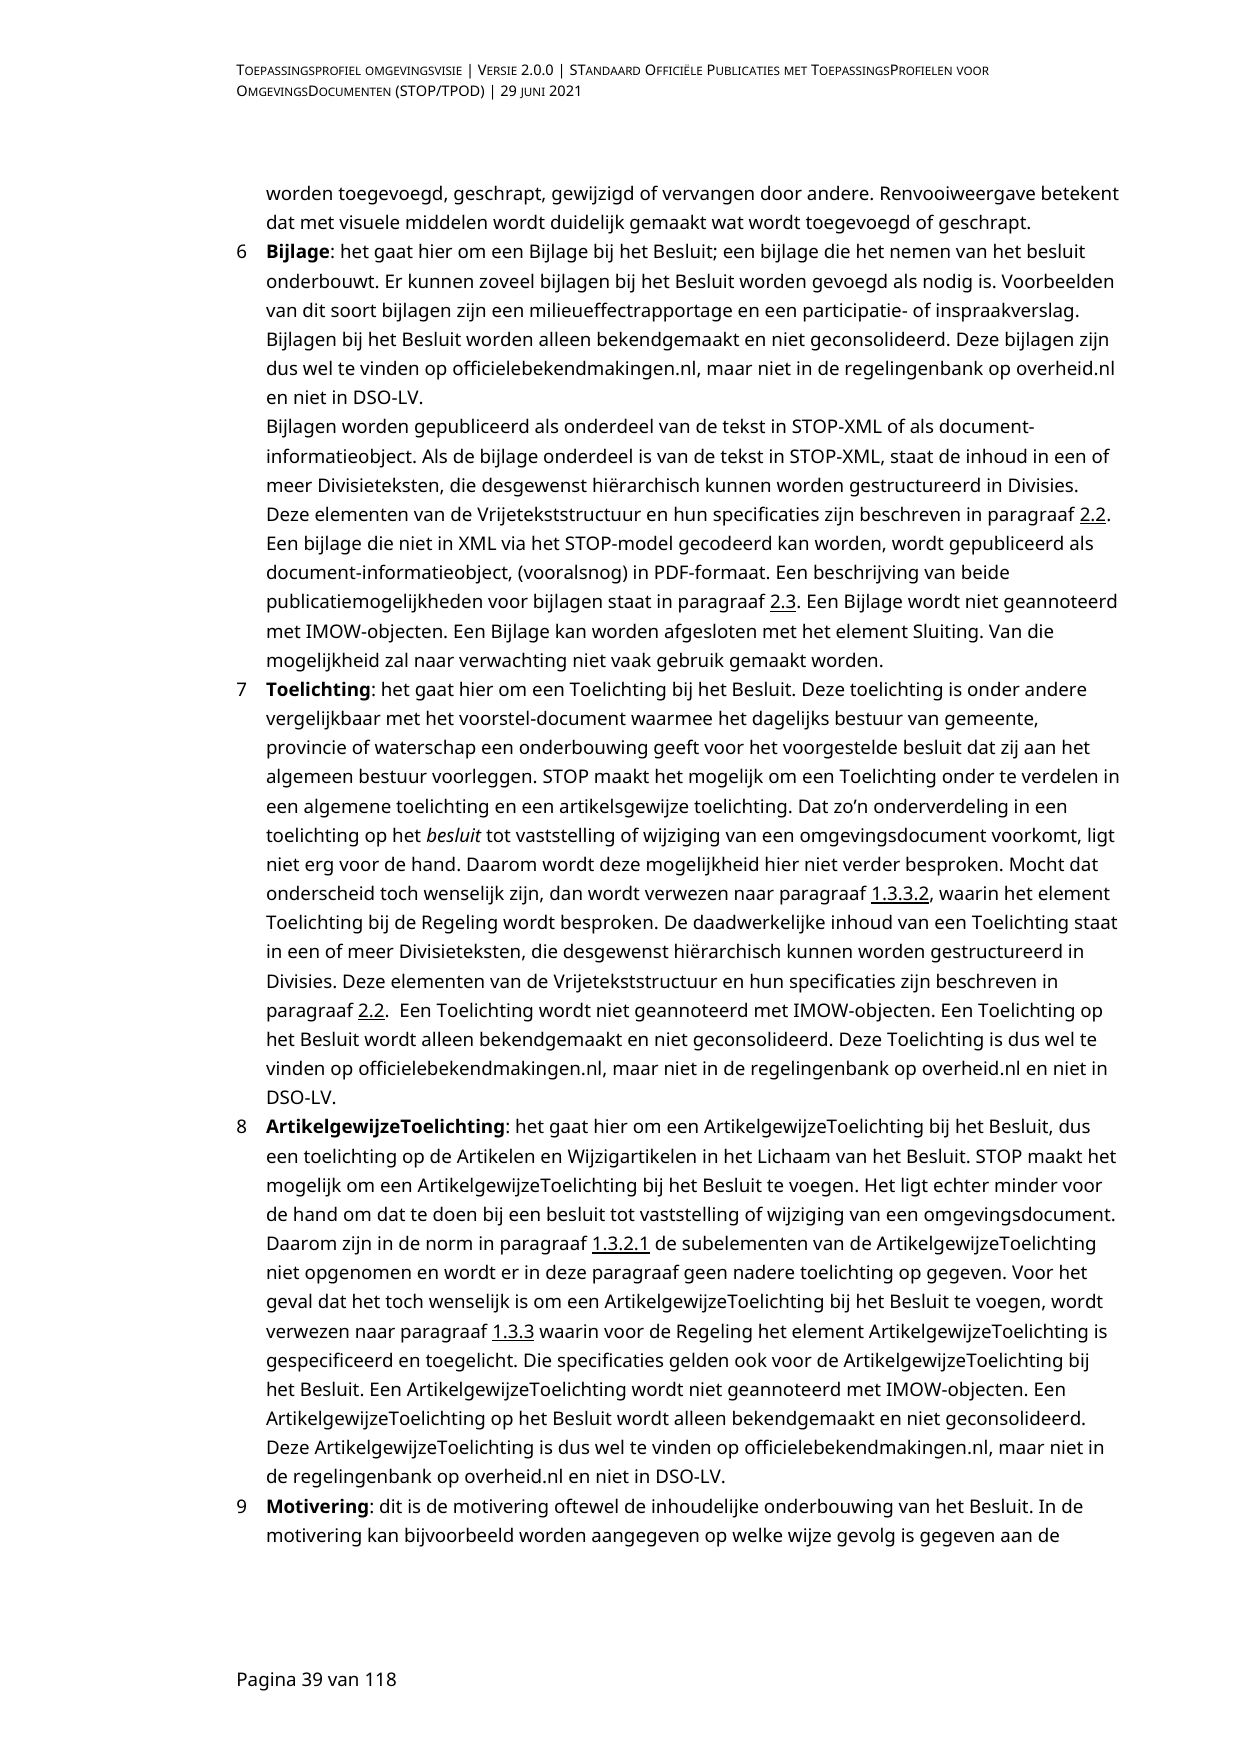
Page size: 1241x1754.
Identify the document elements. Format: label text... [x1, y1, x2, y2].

text ArtikelgewijzeToelichting: het gaat hier om een ArtikelgewijzeToelichting bij het Besluit, dus een toelichting op de Artikelen en Wijzigartikelen in het Lichaam van het Besluit. STOP maakt het mogelijk om een ArtikelgewijzeToelichting bij het Besluit te voegen. Het ligt echter minder voor de hand om dat te doen bij een besluit tot vaststelling of wijziging van een omgevingsdocument. Daarom zijn in de norm in paragraaf 4.3.2.1 de subelementen van de ArtikelgewijzeToelichting niet opgenomen en wordt er in deze paragraaf geen nadere toelichting op gegeven. Voor het geval dat het toch wenselijk is om een ArtikelgewijzeToelichting bij het Besluit te voegen, wordt verwezen naar paragraaf 4.3.3 waarin voor de Regeling het element ArtikelgewijzeToelichting is gespecificeerd en toegelicht. Die specificaties gelden ook voor de ArtikelgewijzeToelichting bij het Besluit. Een ArtikelgewijzeToelichting wordt niet geannoteerd met IMOW-objecten. Een ArtikelgewijzeToelichting op het Besluit wordt alleen bekendgemaakt en niet geconsolideerd. Deze ArtikelgewijzeToelichting is dus wel te vinden op officielebekendmakingen.nl, maar niet in de regelingenbank op overheid.nl en niet in DSO-LV. [236, 1111, 1122, 1490]
text Bijlage: het gaat hier om een Bijlage bij het Besluit; een bijlage die het nemen van het besluit onderbouwt. Er kunnen zoveel bijlagen bij het Besluit worden gevoegd als nodig is. Voorbeelden van dit soort bijlagen zijn een milieueffectrapportage en een participatie- of inspraakverslag. Bijlagen bij het Besluit worden alleen bekendgemaakt en niet geconsolideerd. Deze bijlagen zijn dus wel te vinden op officielebekendmakingen.nl, maar niet in de regelingenbank op overheid.nl en niet in DSO-LV. Bijlagen worden gepubliceerd als onderdeel van de tekst in STOP-XML of als document-informatieobject. Als de bijlage onderdeel is van de tekst in STOP-XML, staat de inhoud in een of meer Divisieteksten, die desgewenst hiërarchisch kunnen worden gestructureerd in Divisies. Deze elementen van de Vrijetekststructuur en hun specificaties zijn beschreven in paragraaf 5.2. Een bijlage die niet in XML via het STOP-model gecodeerd kan worden, wordt gepubliceerd als document-informatieobject, (vooralsnog) in PDF-formaat. Een beschrijving van beide publicatiemogelijkheden voor bijlagen staat in paragraaf 5.3. Een Bijlage wordt niet geannoteerd met IMOW-objecten. Een Bijlage kan worden afgesloten met het element Sluiting. Van die mogelijkheid zal naar verwachting niet vaak gebruik gemaakt worden. [236, 236, 1122, 673]
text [236, 1490, 1122, 1548]
text Toelichting: het gaat hier om een Toelichting bij het Besluit. Deze toelichting is onder andere vergelijkbaar met het voorstel-document waarmee het dagelijks bestuur van gemeente, provincie of waterschap een onderbouwing geeft voor het voorgestelde besluit dat zij aan het algemeen bestuur voorleggen. STOP maakt het mogelijk om een Toelichting onder te verdelen in een algemene toelichting en een artikelsgewijze toelichting. Dat zo’n onderverdeling in een toelichting op het besluit tot vaststelling of wijziging van een omgevingsdocument voorkomt, ligt niet erg voor de hand. Daarom wordt deze mogelijkheid hier niet verder besproken. Mocht dat onderscheid toch wenselijk zijn, dan wordt verwezen naar paragraaf 4.3.3.2, waarin het element Toelichting bij de Regeling wordt besproken. De daadwerkelijke inhoud van een Toelichting staat in een of meer Divisieteksten, die desgewenst hiërarchisch kunnen worden gestructureerd in Divisies. Deze elementen van de Vrijetekststructuur en hun specificaties zijn beschreven in paragraaf 5.2. Een Toelichting wordt niet geannoteerd met IMOW-objecten. Een Toelichting op het Besluit wordt alleen bekendgemaakt en niet geconsolideerd. Deze Toelichting is dus wel te vinden op officielebekendmakingen.nl, maar niet in de regelingenbank op overheid.nl en niet in DSO-LV. [236, 673, 1122, 1111]
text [236, 177, 1122, 236]
